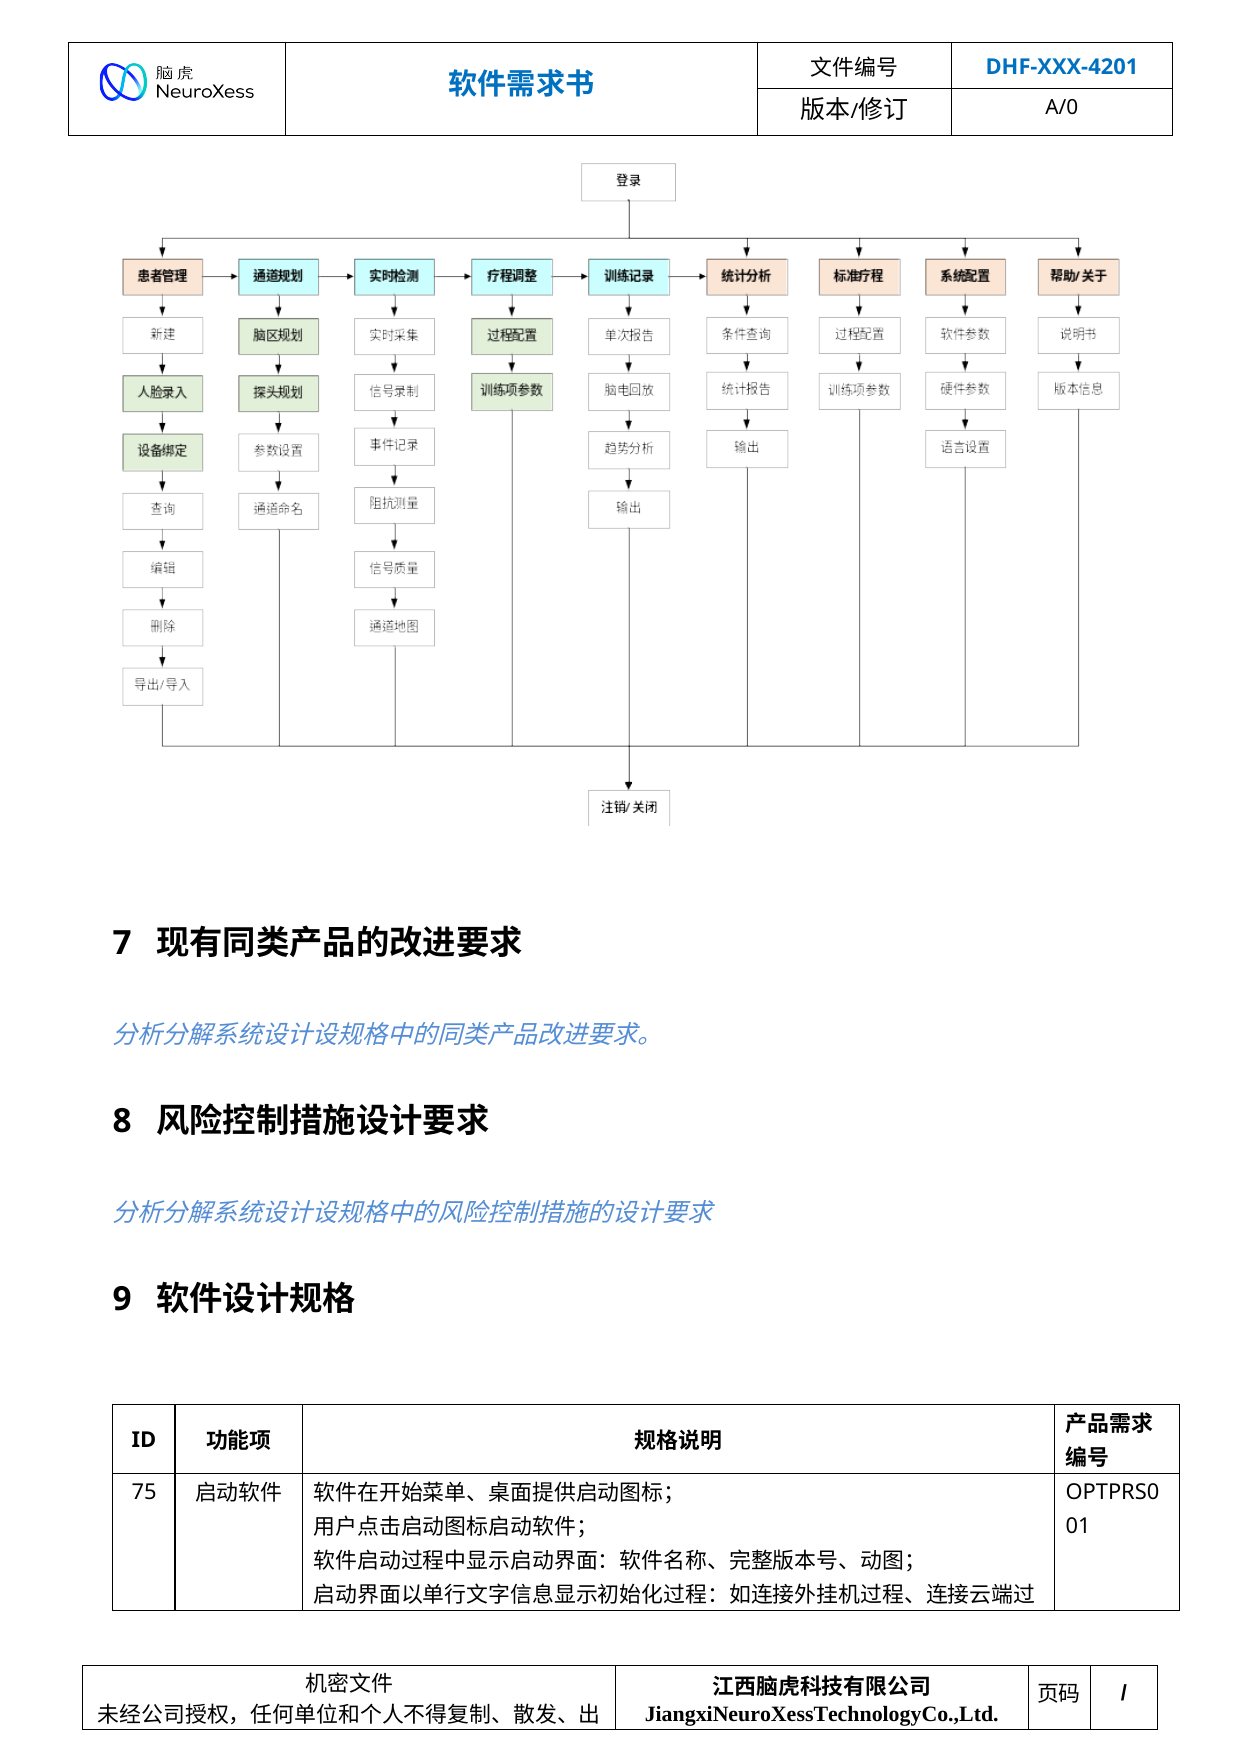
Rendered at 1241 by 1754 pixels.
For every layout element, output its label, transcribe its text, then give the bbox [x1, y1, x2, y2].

table_header ID [113, 1405, 174, 1473]
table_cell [303, 1474, 1054, 1609]
picture [99, 63, 254, 101]
table_header 产品需求编号 [1055, 1405, 1179, 1473]
table_cell 75 [113, 1474, 174, 1609]
table_cell OPTPRS001 [1055, 1474, 1179, 1609]
table_header 功能项 [176, 1405, 302, 1473]
table_header 规格说明 [303, 1405, 1054, 1473]
subtitle 软件设计规格 [112, 1262, 1128, 1330]
text 分析分解系统设计设规格中的风险控制措施的设计要求 [112, 1176, 1128, 1244]
text 分析分解系统设计设规格中的同类产品改进要求。 [112, 998, 1128, 1066]
subtitle 现有同类产品的改进要求 [112, 906, 1128, 974]
table_cell 启动软件 [176, 1474, 302, 1609]
subtitle 风险控制措施设计要求 [112, 1084, 1128, 1152]
